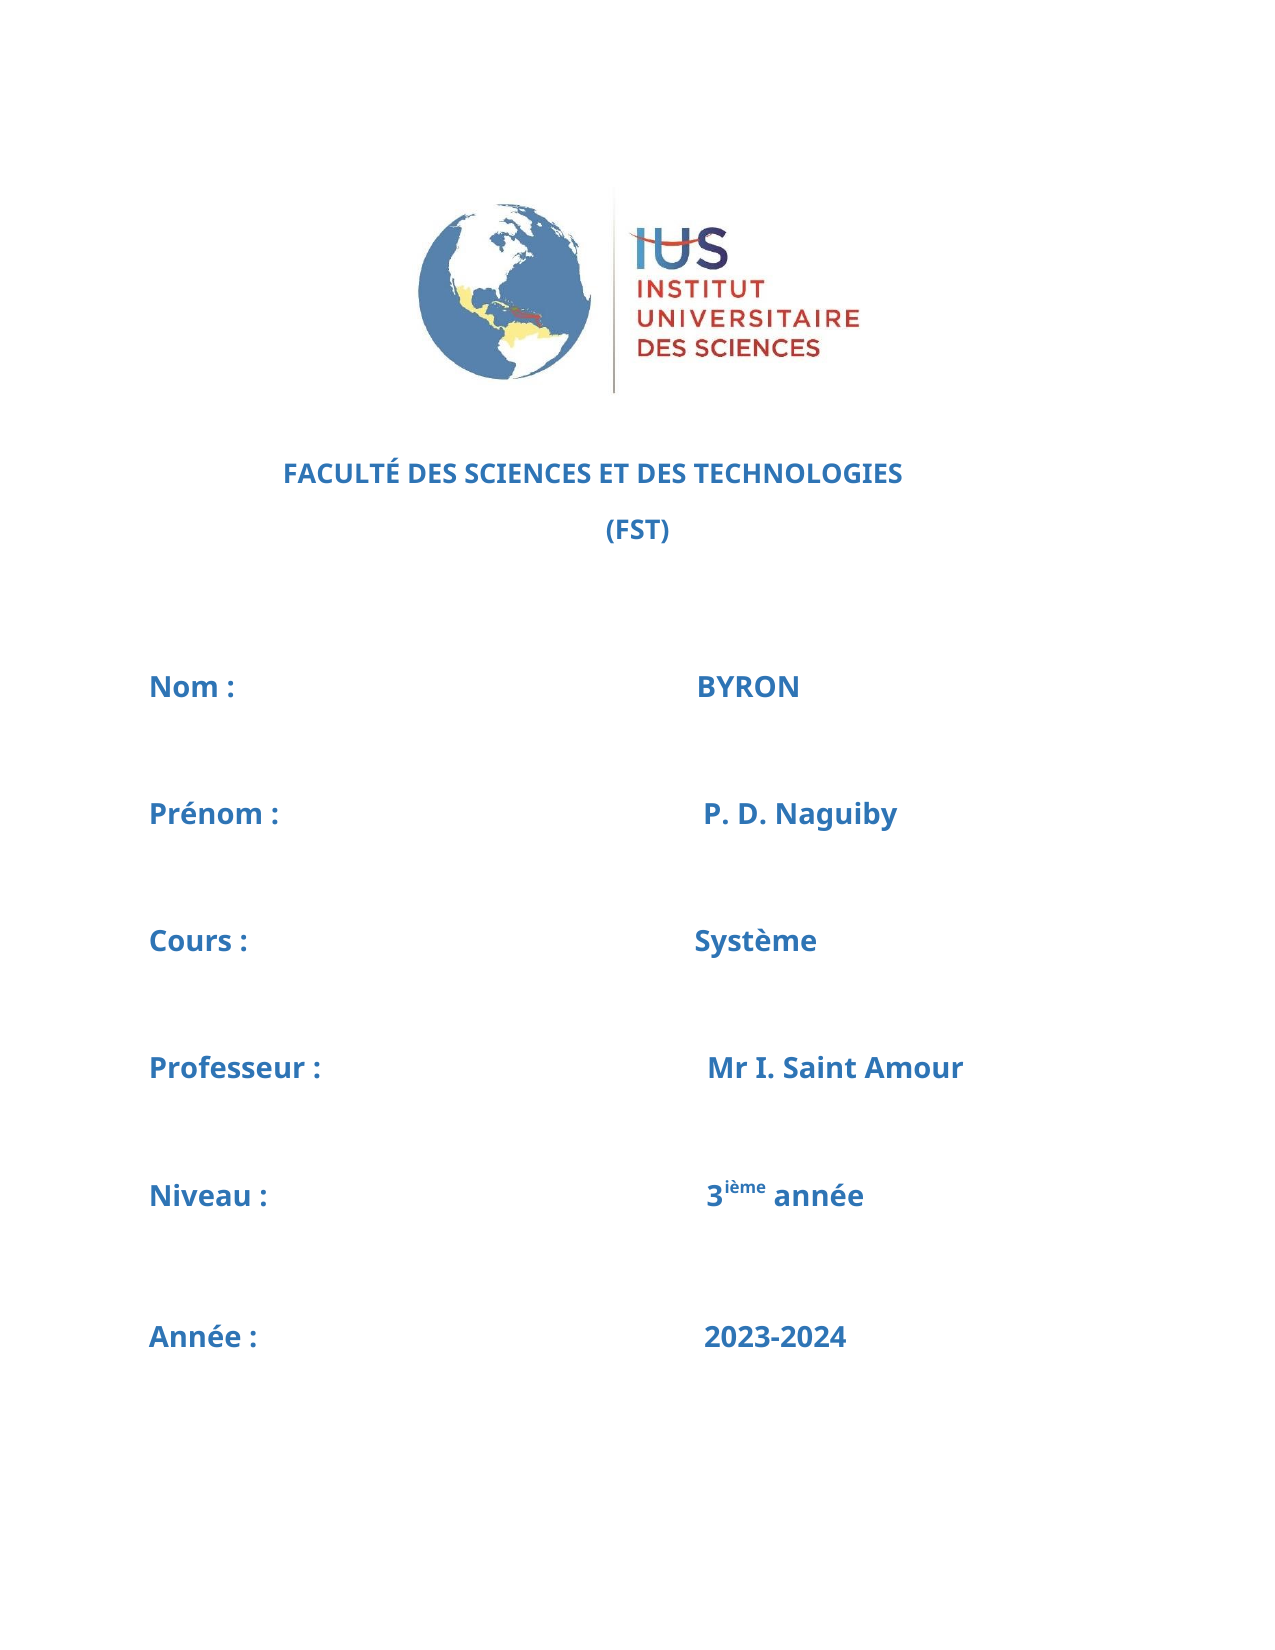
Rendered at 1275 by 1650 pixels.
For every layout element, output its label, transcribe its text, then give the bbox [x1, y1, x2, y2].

text Année : 2023-2024 [148, 1316, 1080, 1356]
text Nom : BYRON [148, 666, 1080, 706]
picture [412, 187, 861, 397]
text Prénom : P. D. Naguiby [148, 793, 1080, 833]
text Cours : Système [148, 920, 1080, 960]
text FACULTÉ DES SCIENCES ET DES TECHNOLOGIES [283, 454, 1080, 491]
text Professeur : Mr I. Saint Amour [148, 1047, 1080, 1087]
text (FST) [194, 511, 1080, 548]
text Niveau : 3ième année [148, 1176, 1080, 1215]
